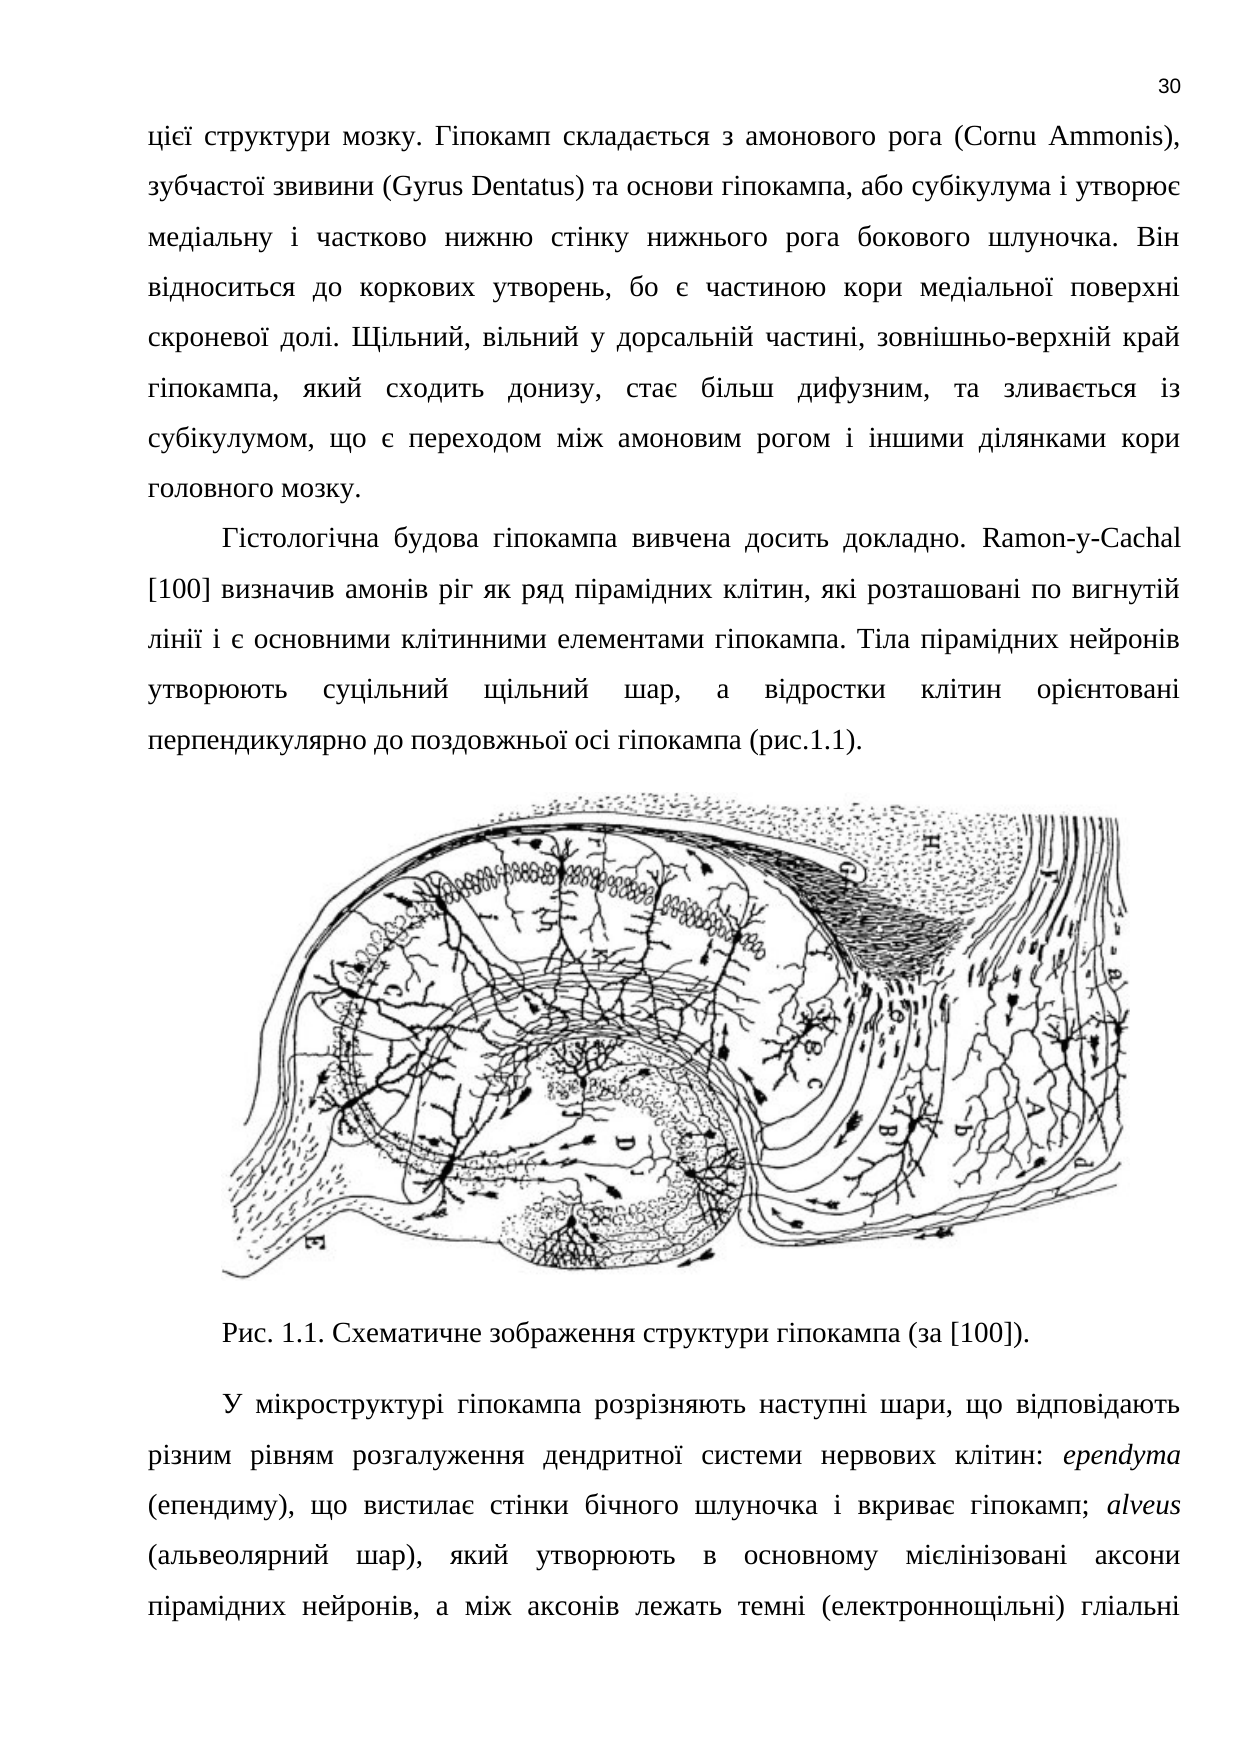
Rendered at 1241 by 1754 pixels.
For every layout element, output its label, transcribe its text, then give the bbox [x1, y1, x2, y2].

text Рис. 1.1. Схематичне зображення структури гіпокампа (за [100]). [148, 1315, 1181, 1349]
text Гістологічна будова гіпокампа вивчена досить докладно. Ramon-y-Cachal [100] визначив амонів ріг як ряд пірамідних клітин, які розташовані по вигнутій лінії і є основними клітинними елементами гіпокампа. Тіла пірамідних нейронів утворюють суцільний щільний шар, а відростки клітин орієнтовані перпендикулярно до поздовжньої осі гіпокампа (рис.1.1). [148, 521, 1181, 755]
picture [221, 792, 1130, 1281]
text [148, 1387, 1181, 1621]
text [148, 118, 1181, 504]
